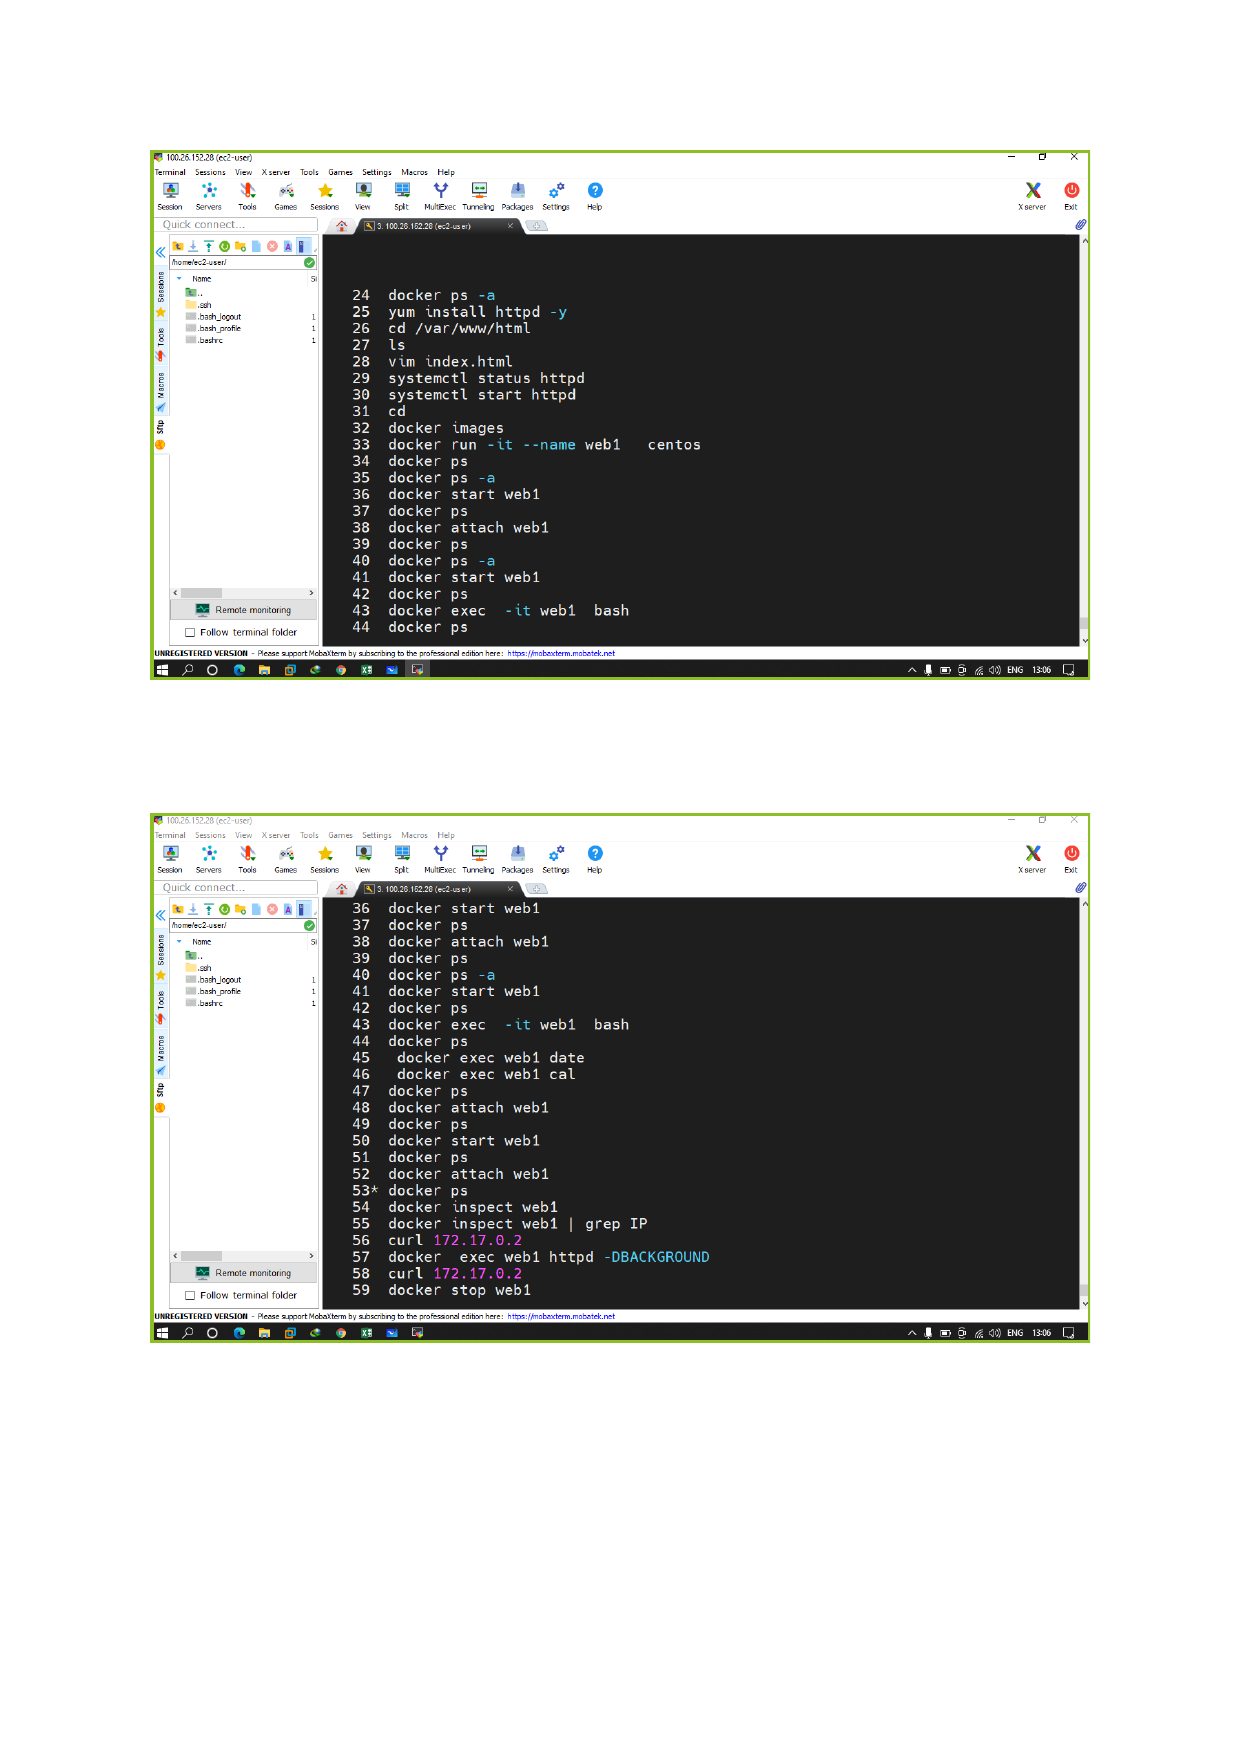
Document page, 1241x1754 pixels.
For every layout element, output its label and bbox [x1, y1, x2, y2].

picture [150, 150, 1091, 680]
picture [150, 813, 1091, 1343]
